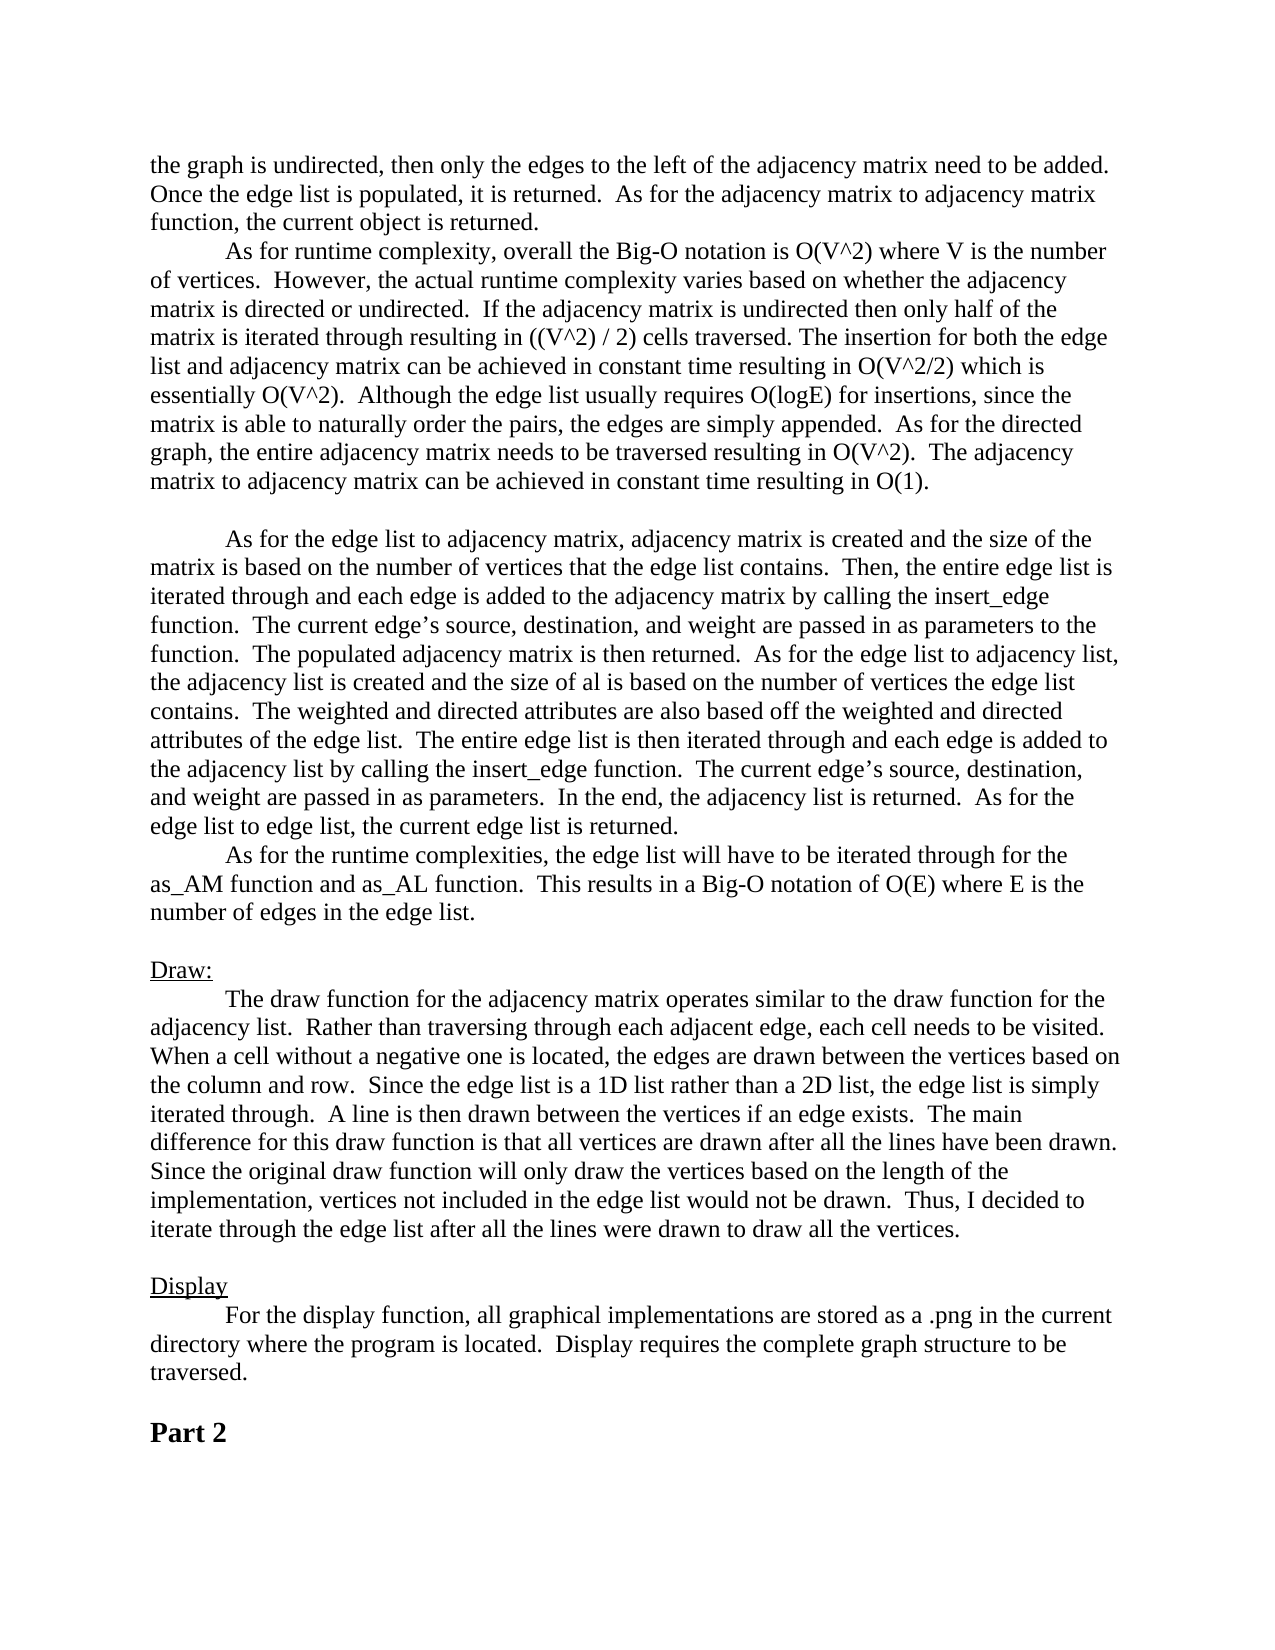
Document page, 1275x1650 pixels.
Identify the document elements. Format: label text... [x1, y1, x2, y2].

text As for the runtime complexities, the edge list will have to be iterated through for the as_AM function and as_AL function. This results in a Big-O notation of O(E) where E is the number of edges in the edge list. [150, 840, 1125, 926]
text As for runtime complexity, overall the Big-O notation is O(V^2) where V is the number of vertices. However, the actual runtime complexity varies based on whether the adjacency matrix is directed or undirected. If the adjacency matrix is undirected then only half of the matrix is iterated through resulting in ((V^2) / 2) cells traversed. The insertion for both the edge list and adjacency matrix can be achieved in constant time resulting in O(V^2/2) which is essentially O(V^2). Although the edge list usually requires O(logE) for insertions, since the matrix is able to naturally order the pairs, the edges are simply appended. As for the directed graph, the entire adjacency matrix needs to be traversed resulting in O(V^2). The adjacency matrix to adjacency matrix can be achieved in constant time resulting in O(1). [150, 236, 1125, 495]
text Draw: [150, 955, 1125, 984]
text For the display function, all graphical implementations are stored as a .png in the current directory where the program is located. Display requires the complete graph structure to be traversed. [150, 1300, 1125, 1386]
text Display [150, 1271, 1125, 1300]
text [150, 150, 1125, 236]
text Part 2 [150, 1415, 1125, 1448]
text As for the edge list to adjacency matrix, adjacency matrix is created and the size of the matrix is based on the number of vertices that the edge list contains. Then, the entire edge list is iterated through and each edge is added to the adjacency matrix by calling the insert_edge function. The current edge’s source, destination, and weight are passed in as parameters to the function. The populated adjacency matrix is then returned. As for the edge list to adjacency list, the adjacency list is created and the size of al is based on the number of vertices the edge list contains. The weighted and directed attributes are also based off the weighted and directed attributes of the edge list. The entire edge list is then iterated through and each edge is added to the adjacency list by calling the insert_edge function. The current edge’s source, destination, and weight are passed in as parameters. In the end, the adjacency list is returned. As for the edge list to edge list, the current edge list is returned. [150, 524, 1125, 840]
text The draw function for the adjacency matrix operates similar to the draw function for the adjacency list. Rather than traversing through each adjacent edge, each cell needs to be visited. When a cell without a negative one is located, the edges are drawn between the vertices based on the column and row. Since the edge list is a 1D list rather than a 2D list, the edge list is simply iterated through. A line is then drawn between the vertices if an edge exists. The main difference for this draw function is that all vertices are drawn after all the lines have been drawn. Since the original draw function will only draw the vertices based on the length of the implementation, vertices not included in the edge list would not be drawn. Thus, I decided to iterate through the edge list after all the lines were drawn to draw all the vertices. [150, 984, 1125, 1242]
